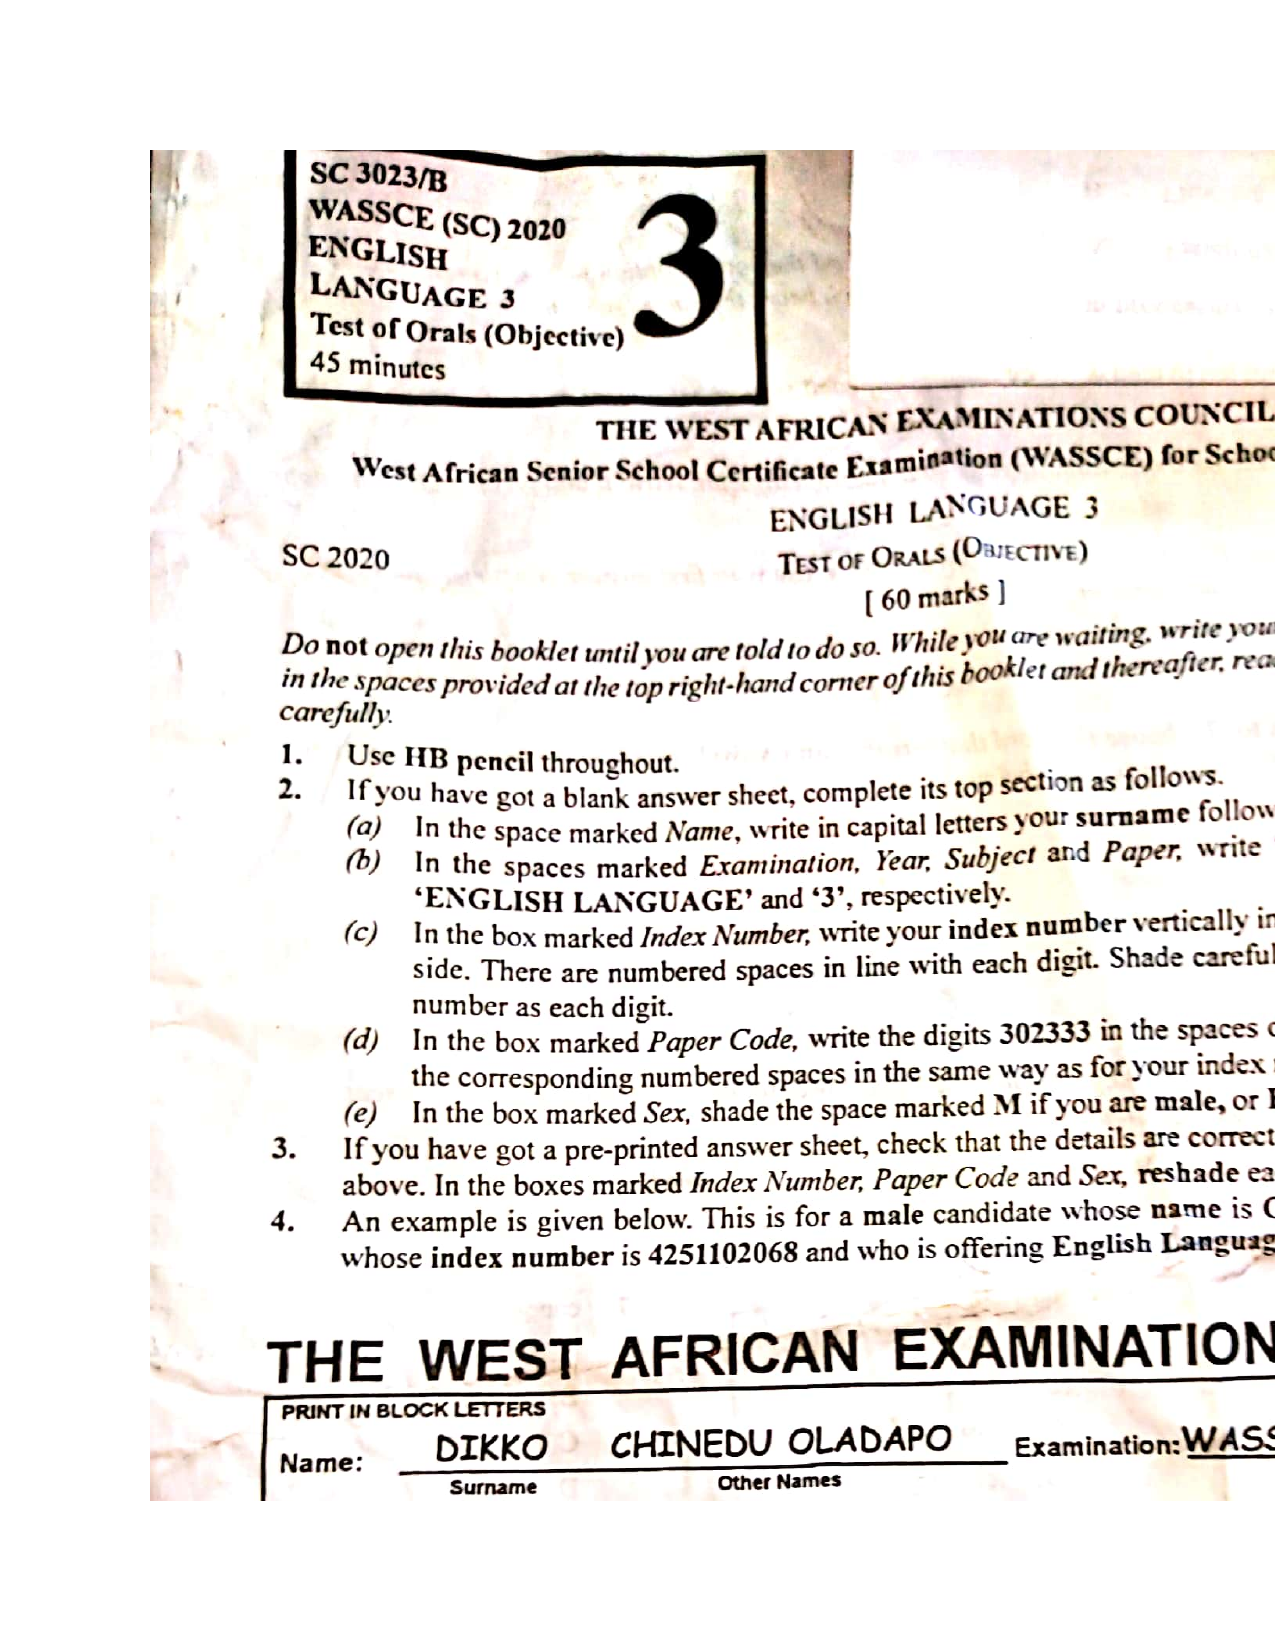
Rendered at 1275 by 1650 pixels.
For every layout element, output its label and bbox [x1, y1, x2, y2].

picture [150, 150, 1275, 1501]
